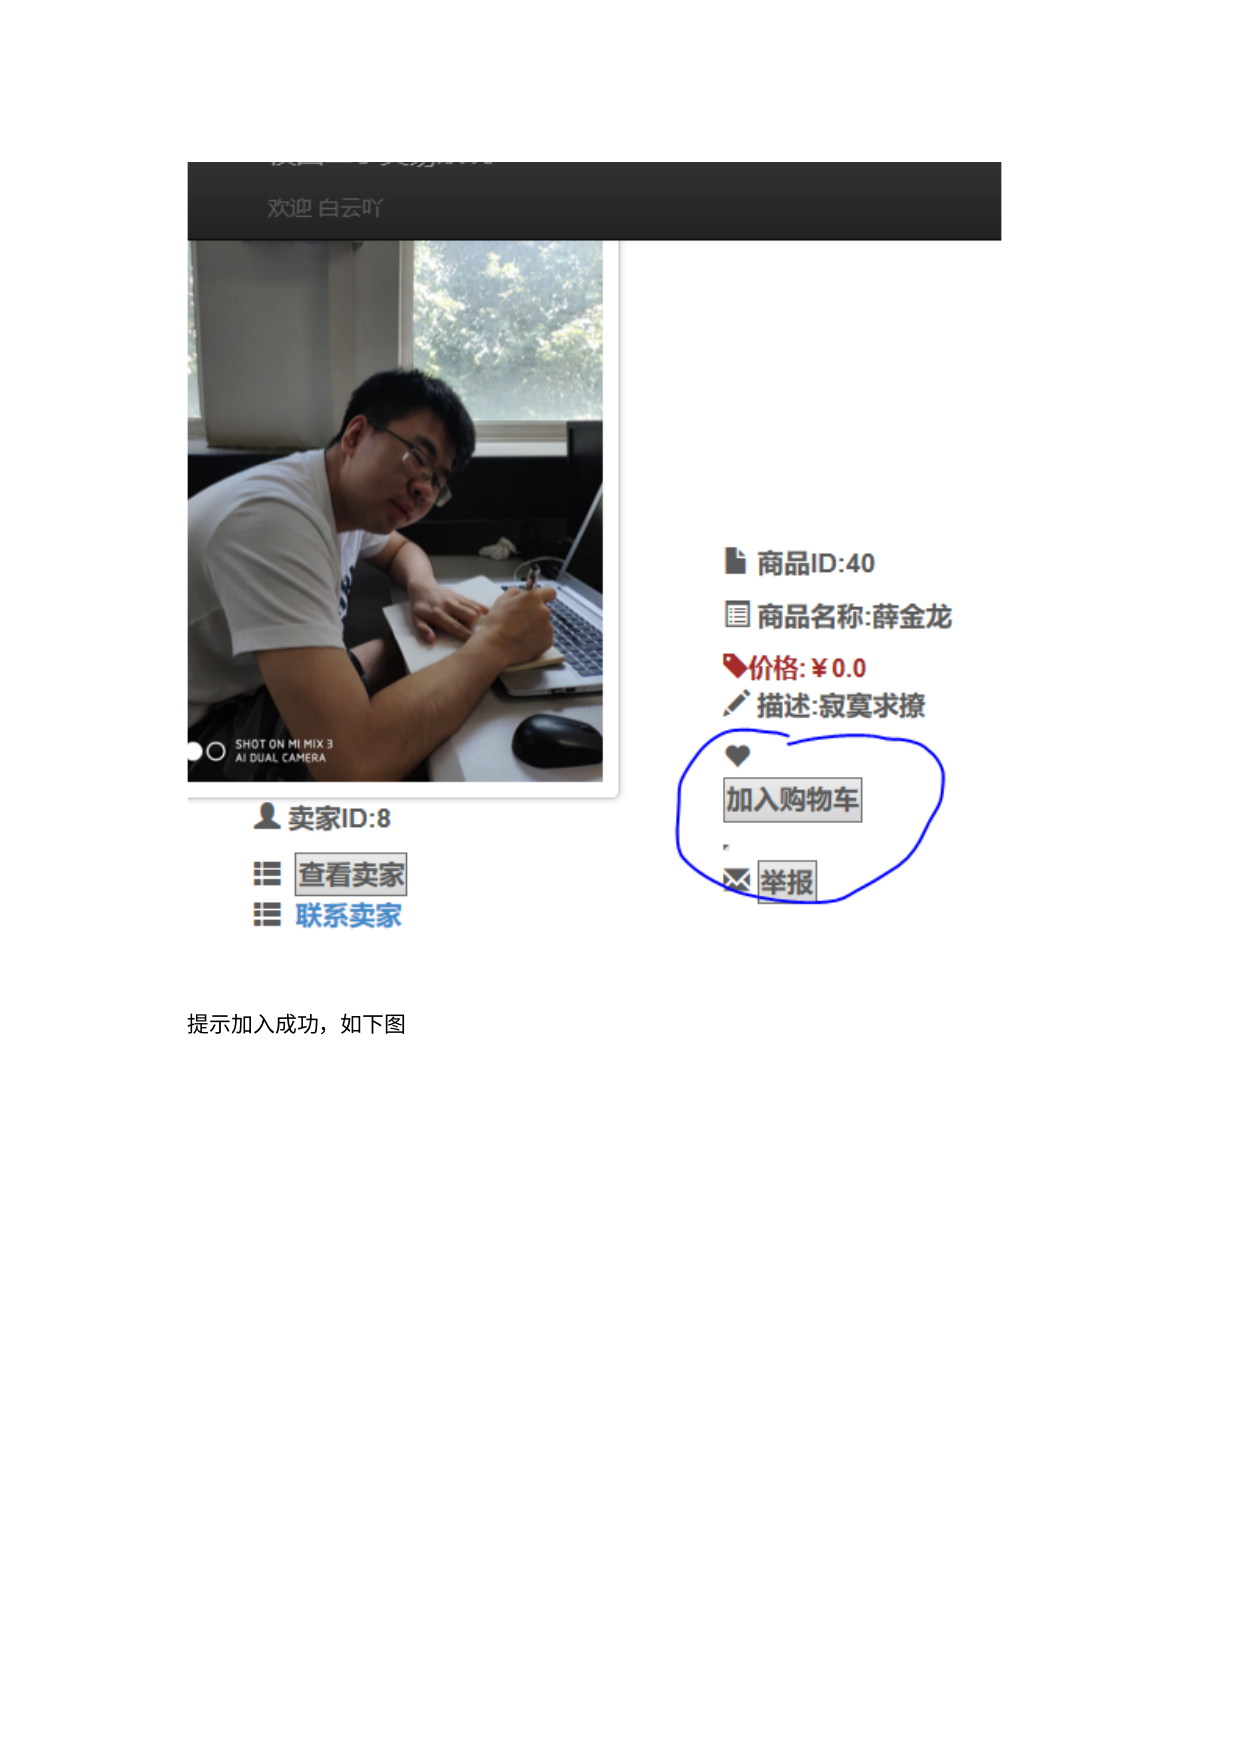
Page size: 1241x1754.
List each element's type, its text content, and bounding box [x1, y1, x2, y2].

text 提示加入成功，如下图 [187, 1007, 1053, 1039]
picture [187, 162, 1002, 981]
